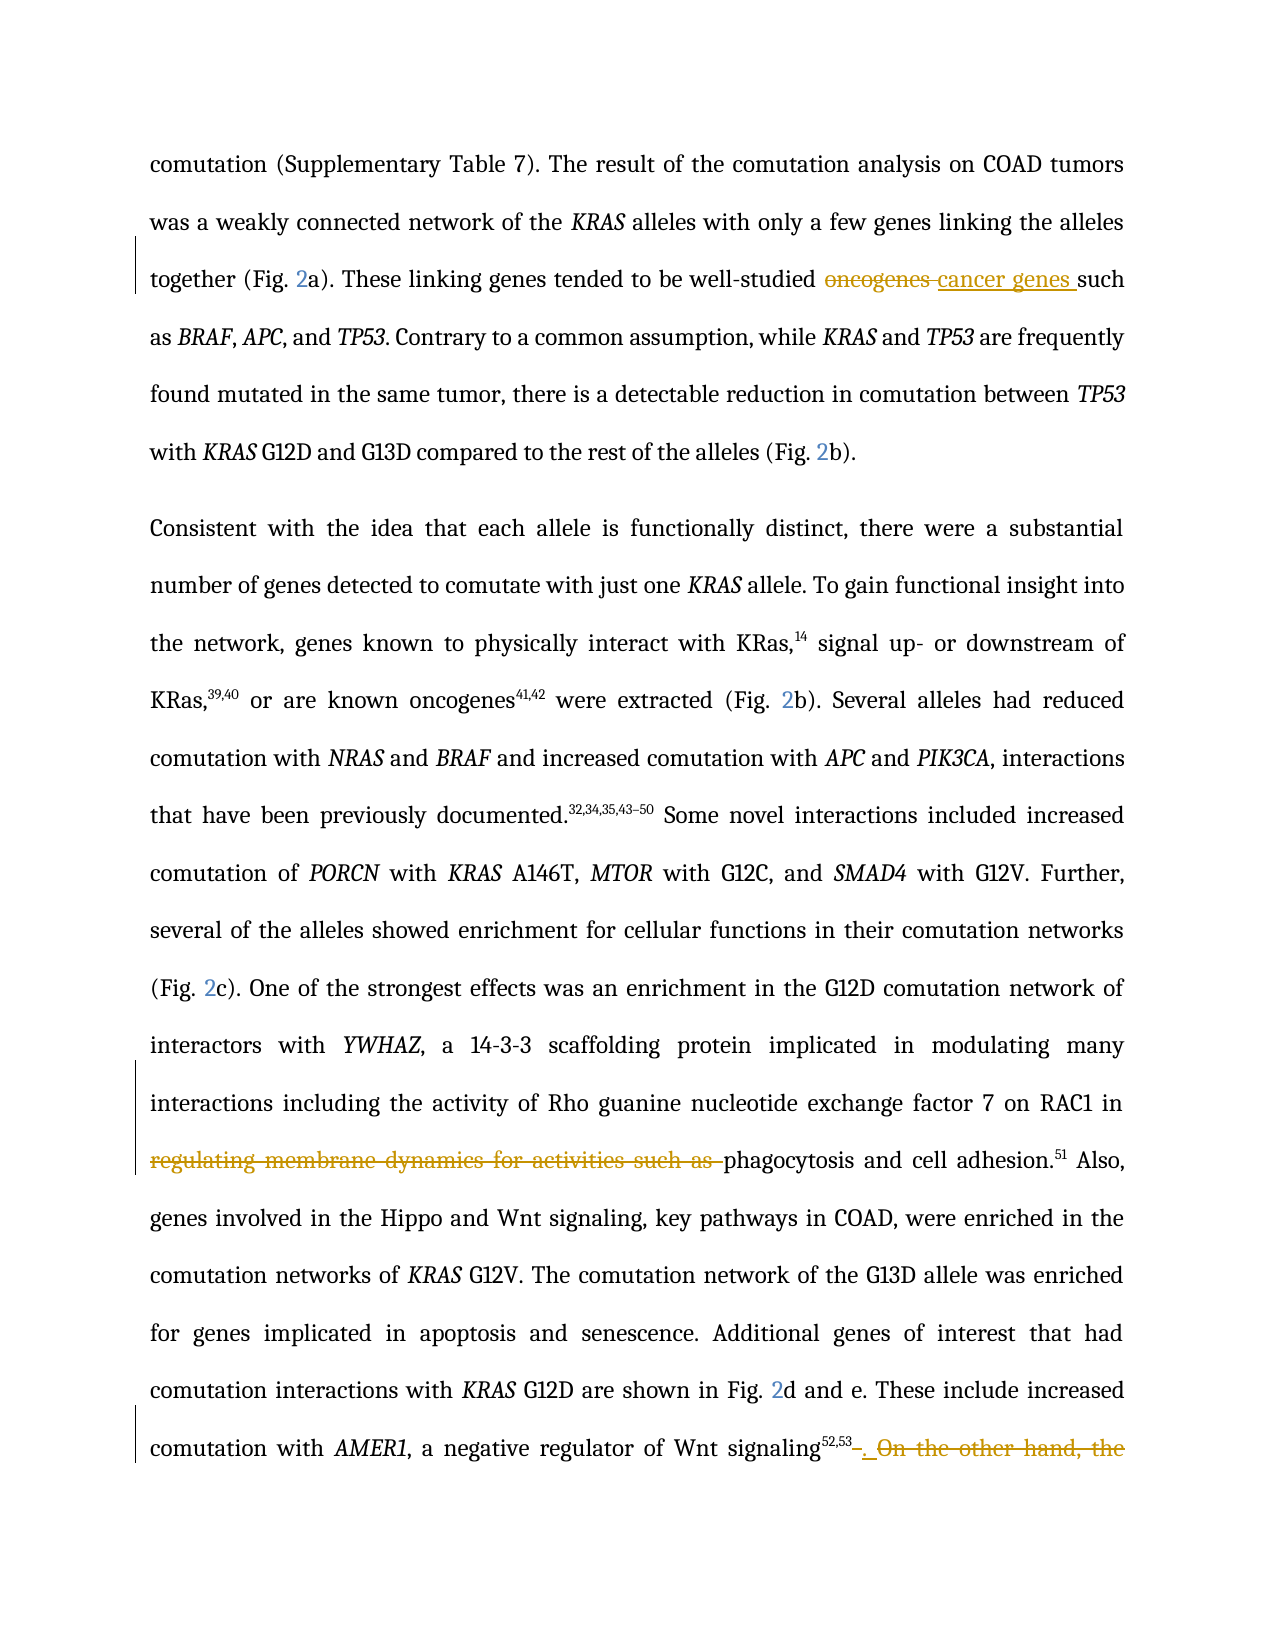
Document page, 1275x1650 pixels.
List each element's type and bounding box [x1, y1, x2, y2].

text [150, 514, 1125, 1462]
text [150, 150, 1125, 466]
